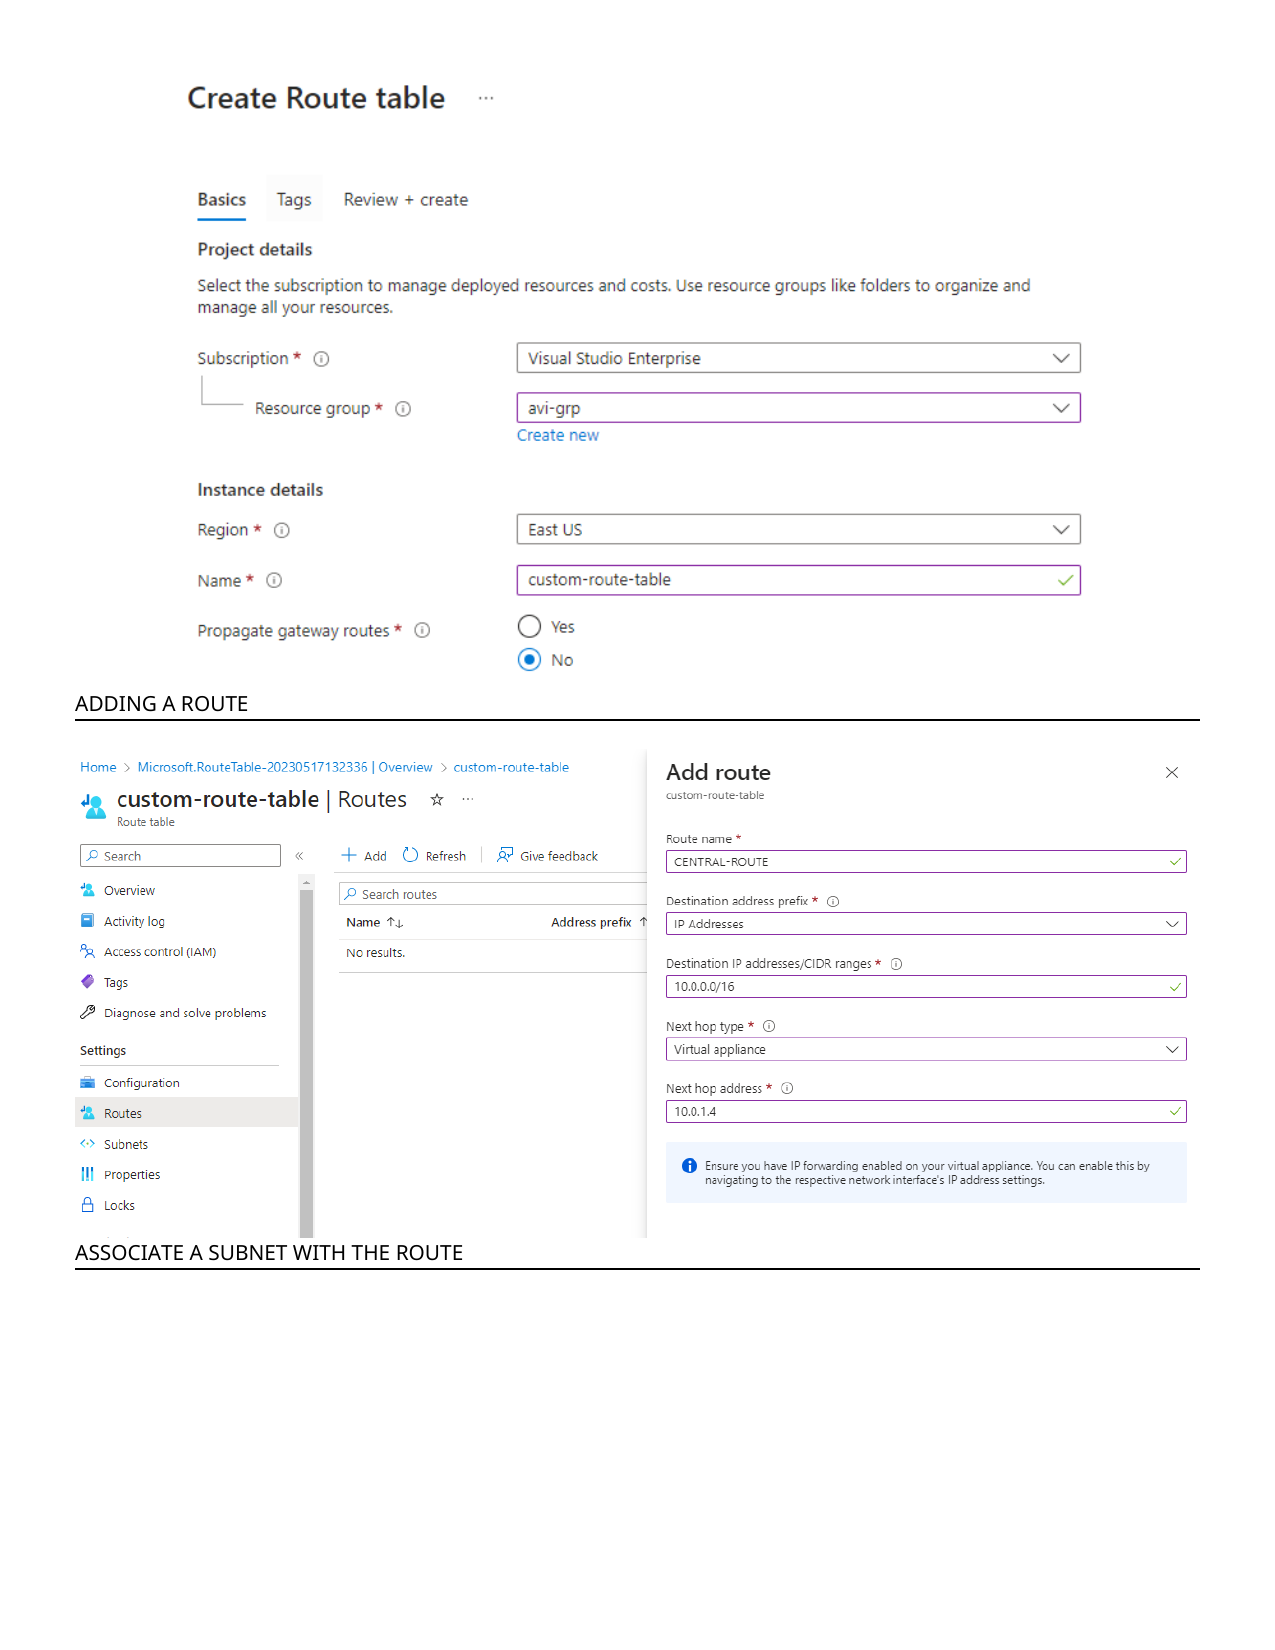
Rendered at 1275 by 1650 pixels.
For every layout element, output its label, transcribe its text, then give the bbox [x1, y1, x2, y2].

text ASSOCIATE A SUBNET WITH THE ROUTE [75, 1238, 1200, 1268]
picture [75, 749, 1200, 1238]
text ADDING A ROUTE [75, 689, 1200, 719]
picture [181, 75, 1094, 689]
